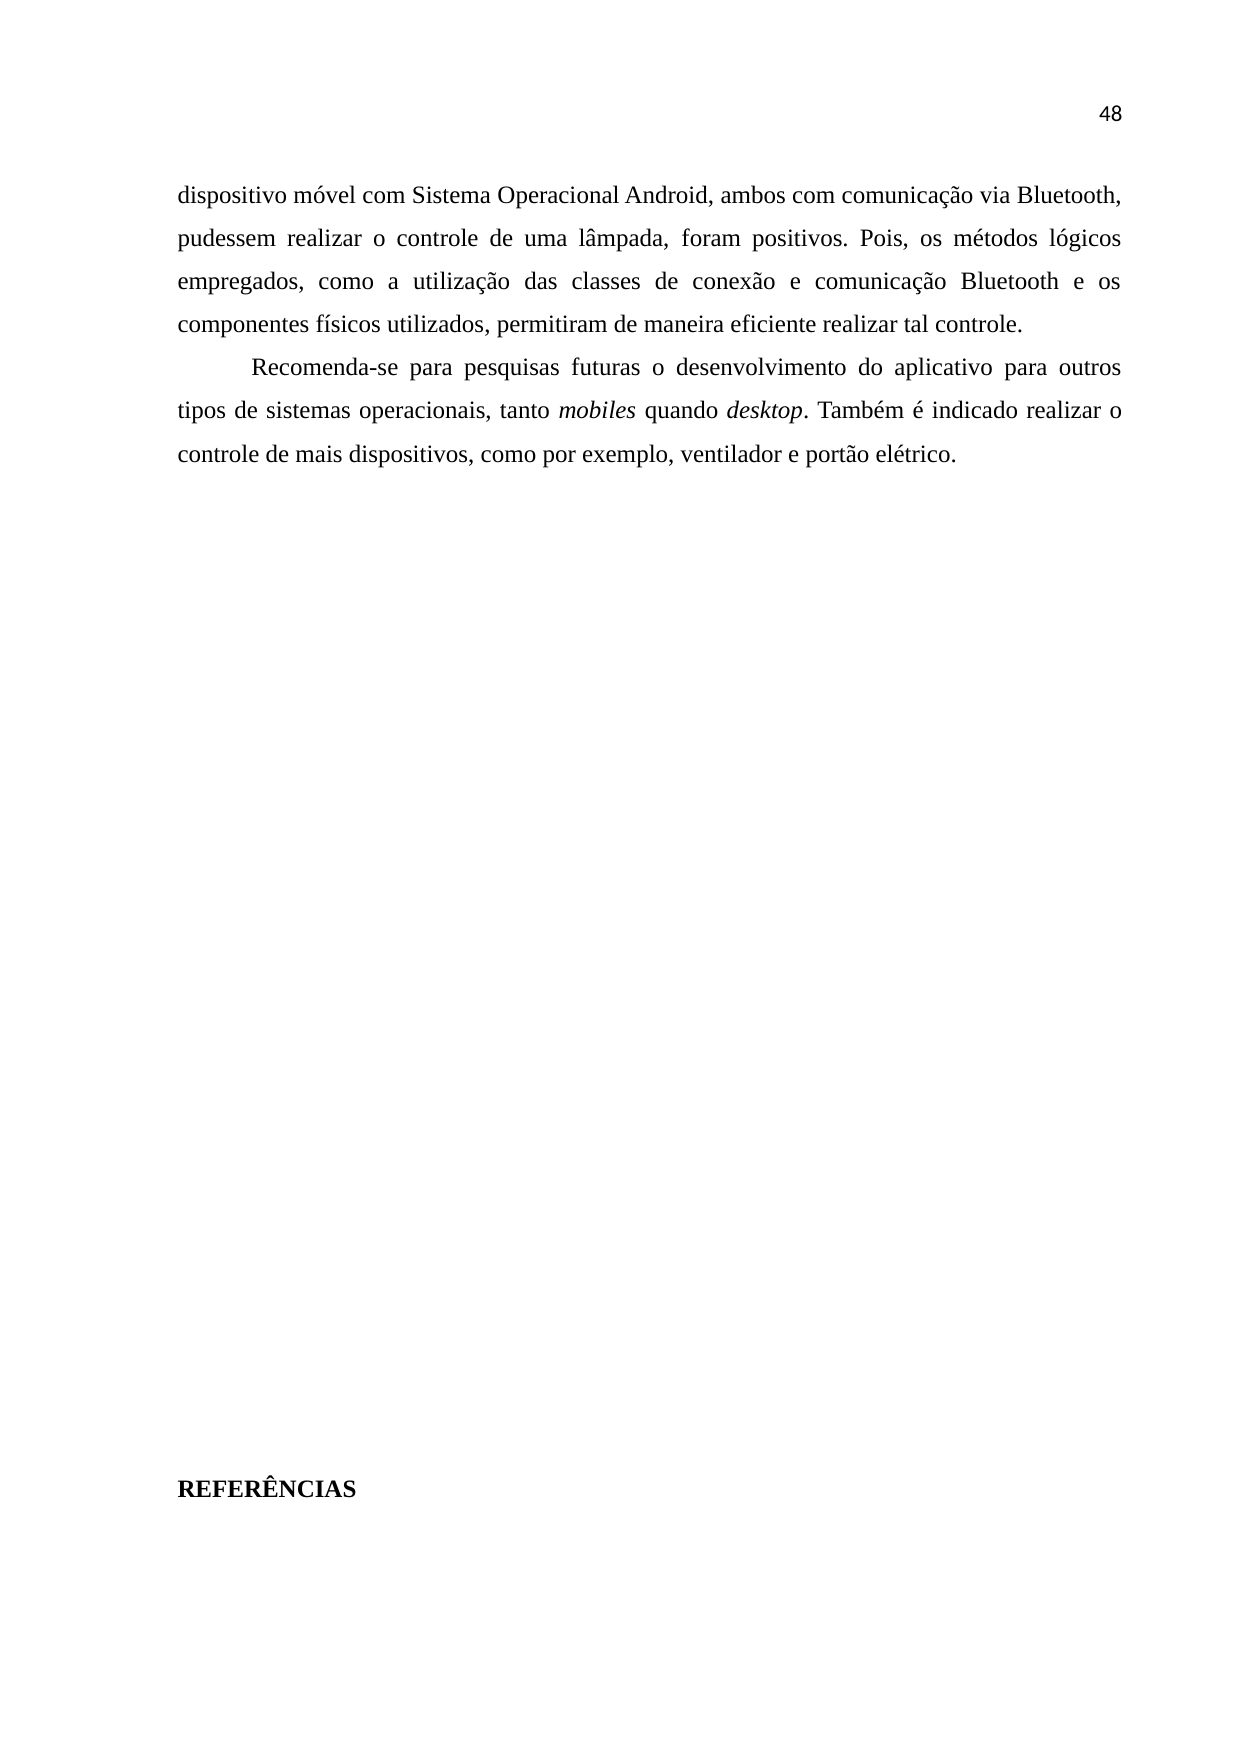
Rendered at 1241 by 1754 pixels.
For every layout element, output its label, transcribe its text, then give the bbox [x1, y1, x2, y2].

text REFERÊNCIAS [177, 1474, 1122, 1502]
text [177, 180, 1122, 338]
text Recomenda-se para pesquisas futuras o desenvolvimento do aplicativo para outros tipos de sistemas operacionais, tanto mobiles quando desktop. Também é indicado realizar o controle de mais dispositivos, como por exemplo, ventilador e portão elétrico. [177, 352, 1122, 467]
